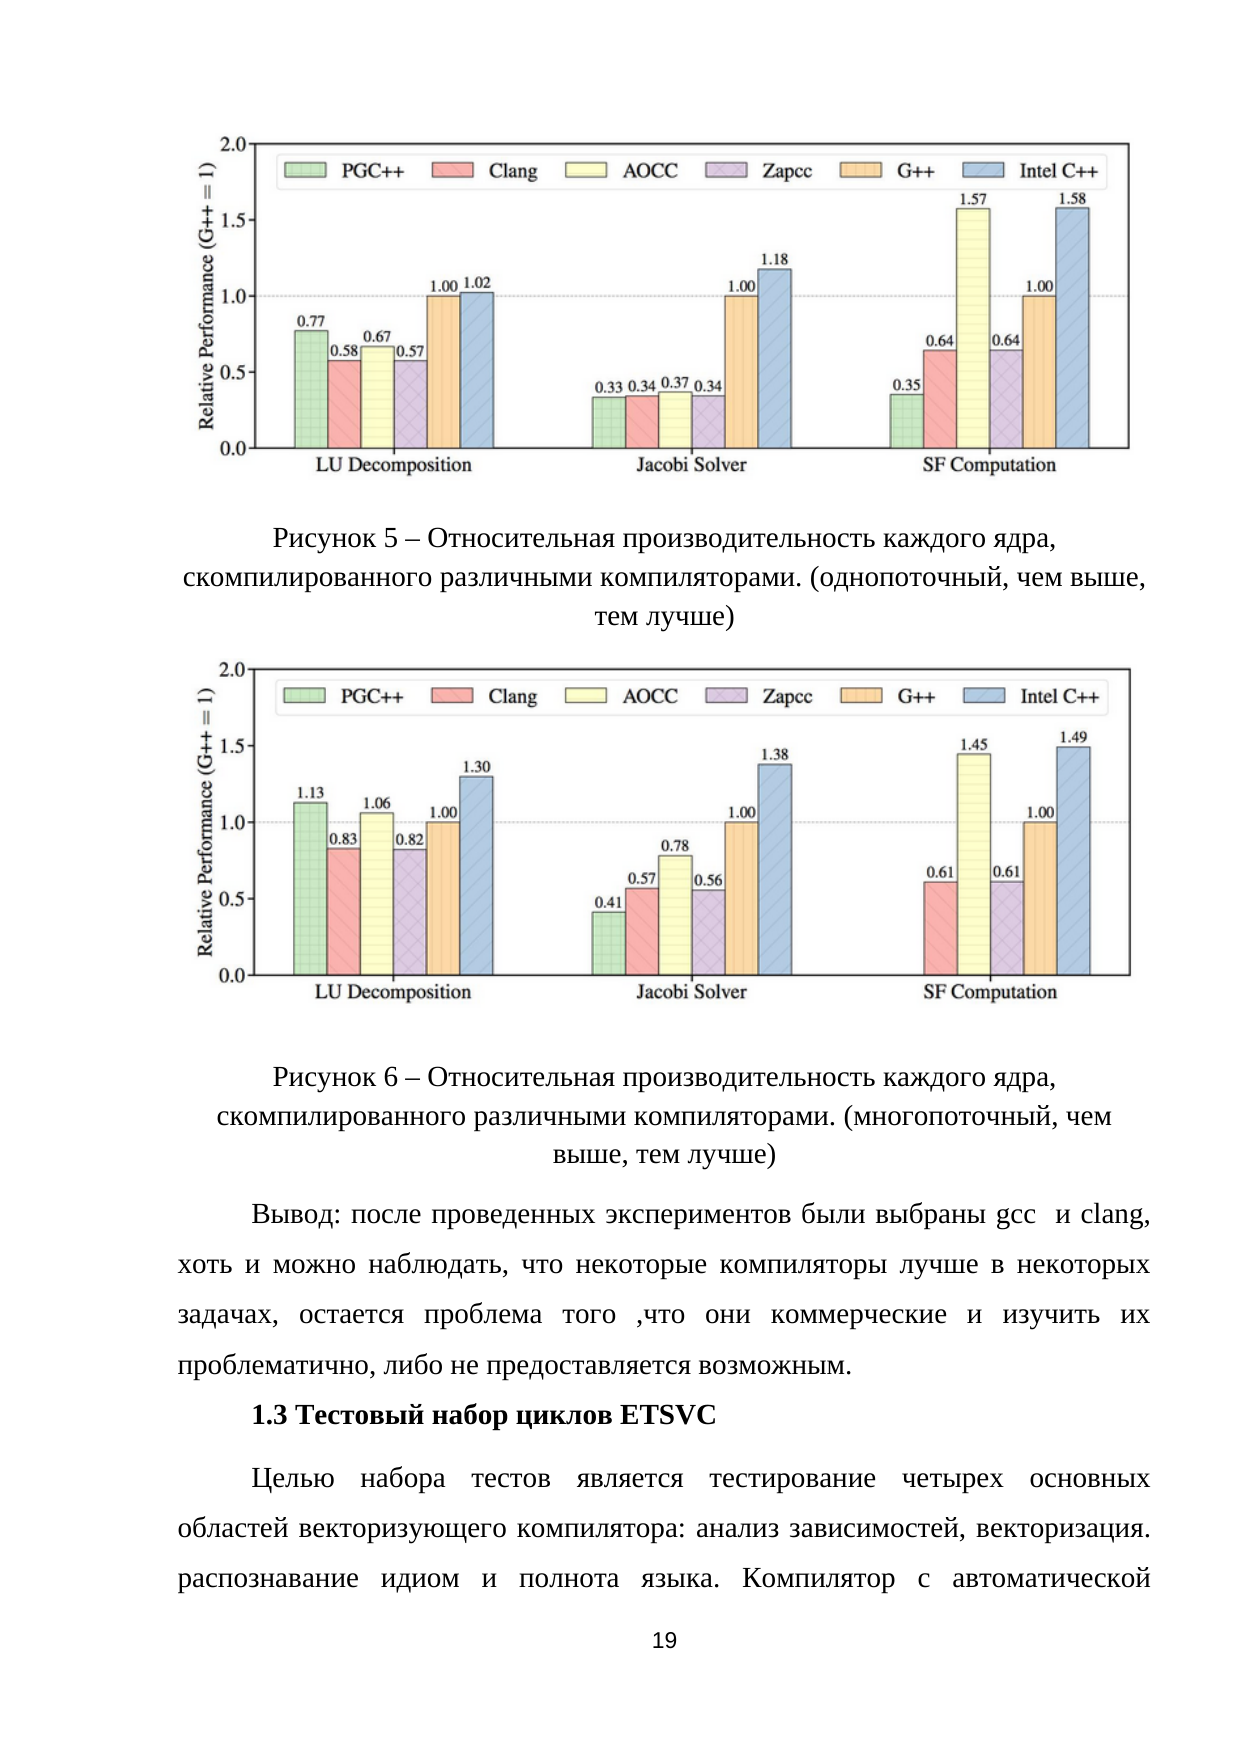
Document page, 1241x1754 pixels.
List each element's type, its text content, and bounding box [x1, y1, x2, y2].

picture [177, 657, 1152, 1026]
picture [177, 118, 1152, 487]
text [177, 1460, 1152, 1594]
text Вывод: после проведенных экспериментов были выбраны gcc и clang, хоть и можно наблюдать, что некоторые компиляторы лучше в некоторых задачах, остается проблема того ,что они коммерческие и изучить их проблематично, либо не предоставляется возможным. [177, 1196, 1152, 1380]
text Рисунок 5 – Относительная производительность каждого ядра, скомпилированного различными компиляторами. (однопоточный, чем выше, тем лучше) [177, 521, 1152, 631]
text Рисунок 6 – Относительная производительность каждого ядра, скомпилированного различными компиляторами. (многопоточный, чем выше, тем лучше) [177, 1059, 1152, 1170]
subtitle 1.3 Тестовый набор циклов ETSVC [177, 1397, 1152, 1431]
